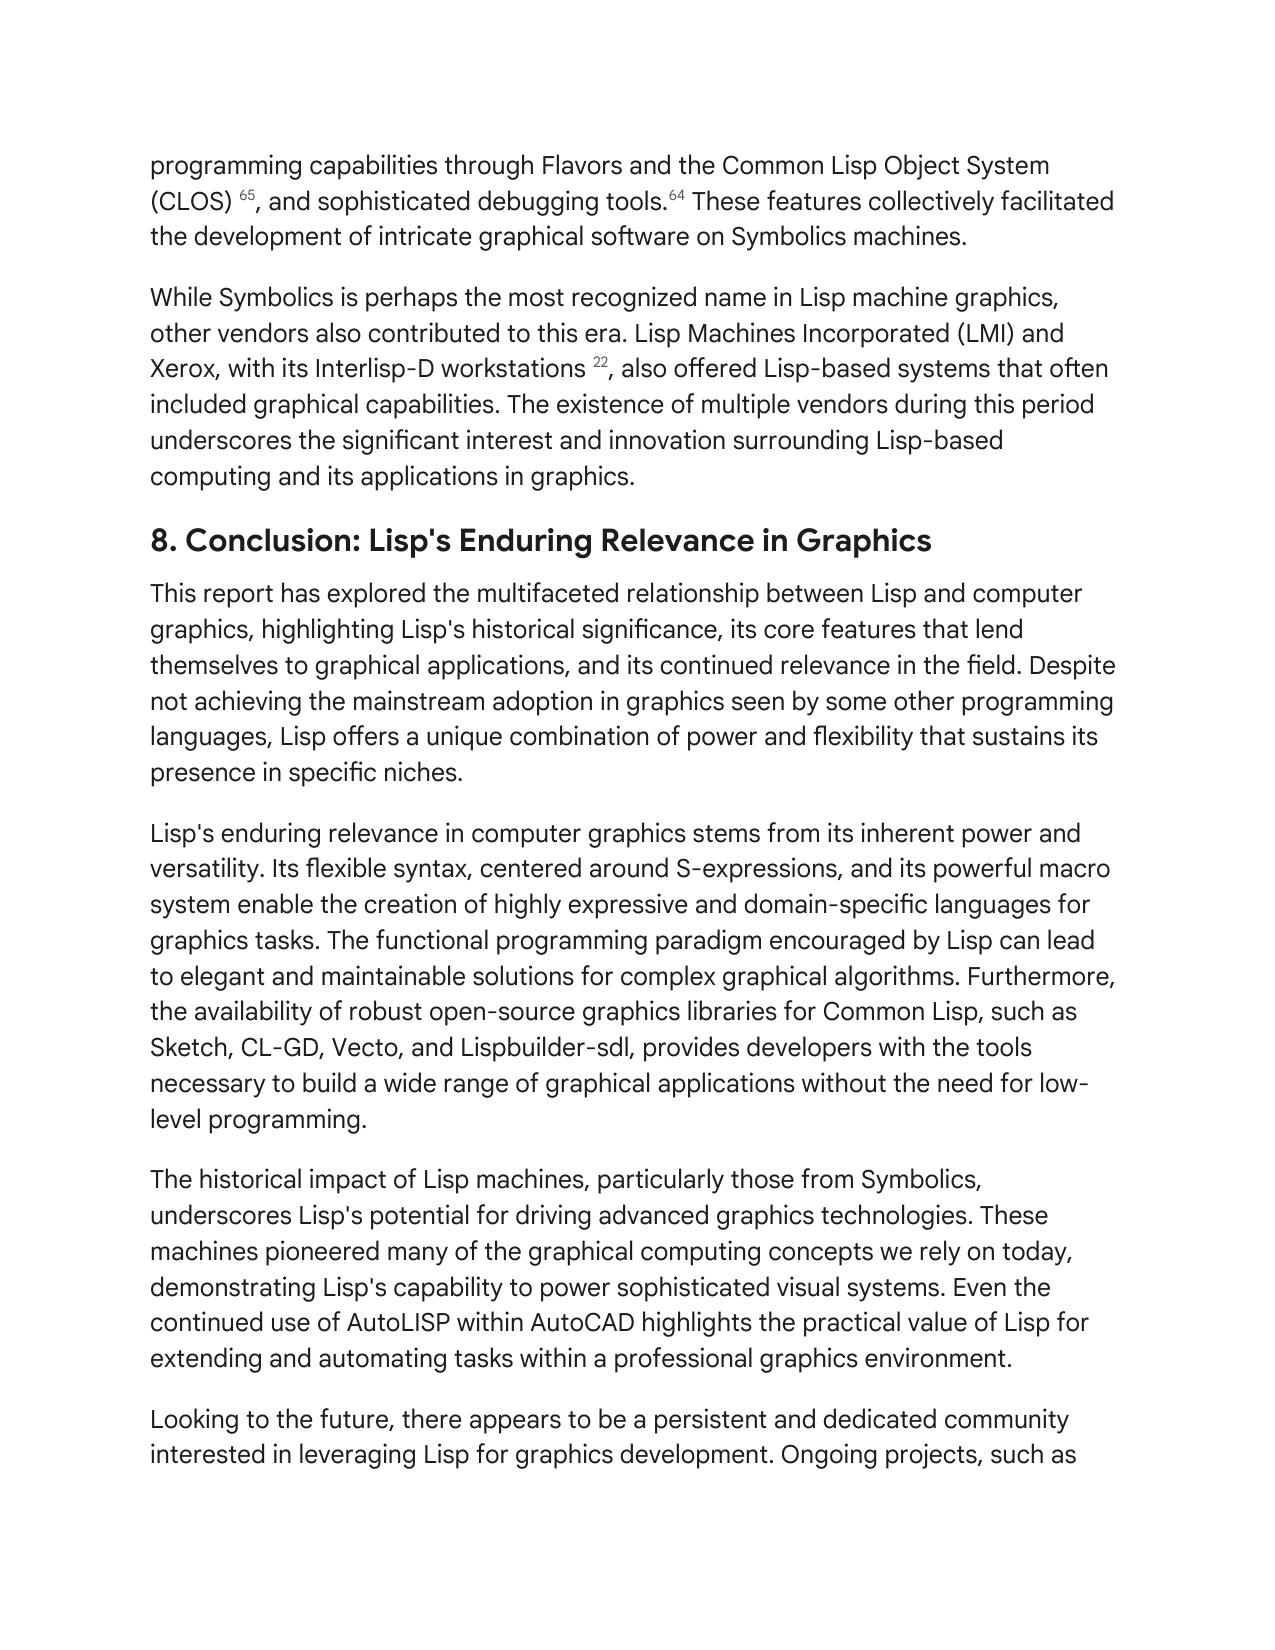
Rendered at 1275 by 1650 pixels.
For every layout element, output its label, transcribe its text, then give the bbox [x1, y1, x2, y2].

text Lisp's enduring relevance in computer graphics stems from its inherent power and versatility. Its flexible syntax, centered around S-expressions, and its powerful macro system enable the creation of highly expressive and domain-specific languages for graphics tasks. The functional programming paradigm encouraged by Lisp can lead to elegant and maintainable solutions for complex graphical algorithms. Furthermore, the availability of robust open-source graphics libraries for Common Lisp, such as Sketch, CL-GD, Vecto, and Lispbuilder-sdl, provides developers with the tools necessary to build a wide range of graphical applications without the need for low-level programming. [150, 818, 1125, 1135]
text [150, 150, 1125, 253]
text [150, 1404, 1125, 1471]
text The historical impact of Lisp machines, particularly those from Symbolics, underscores Lisp's potential for driving advanced graphics technologies. These machines pioneered many of the graphical computing concepts we rely on today, demonstrating Lisp's capability to power sophisticated visual systems. Even the continued use of AutoLISP within AutoCAD highlights the practical value of Lisp for extending and automating tasks within a professional graphics environment. [150, 1164, 1125, 1374]
text This report has explored the multifaceted relationship between Lisp and computer graphics, highlighting Lisp's historical significance, its core features that lend themselves to graphical applications, and its continued relevance in the field. Despite not achieving the mainstream adoption in graphics seen by some other programming languages, Lisp offers a unique combination of power and flexibility that sustains its presence in specific niches. [150, 579, 1125, 789]
subtitle 8. Conclusion: Lisp's Enduring Relevance in Graphics [150, 522, 1125, 561]
text While Symbolics is perhaps the most recognized name in Lisp machine graphics, other vendors also contributed to this era. Lisp Machines Incorporated (LMI) and Xerox, with its Interlisp-D workstations 22, also offered Lisp-based systems that often included graphical capabilities. The existence of multiple vendors during this period underscores the significant interest and innovation surrounding Lisp-based computing and its applications in graphics. [150, 282, 1125, 492]
